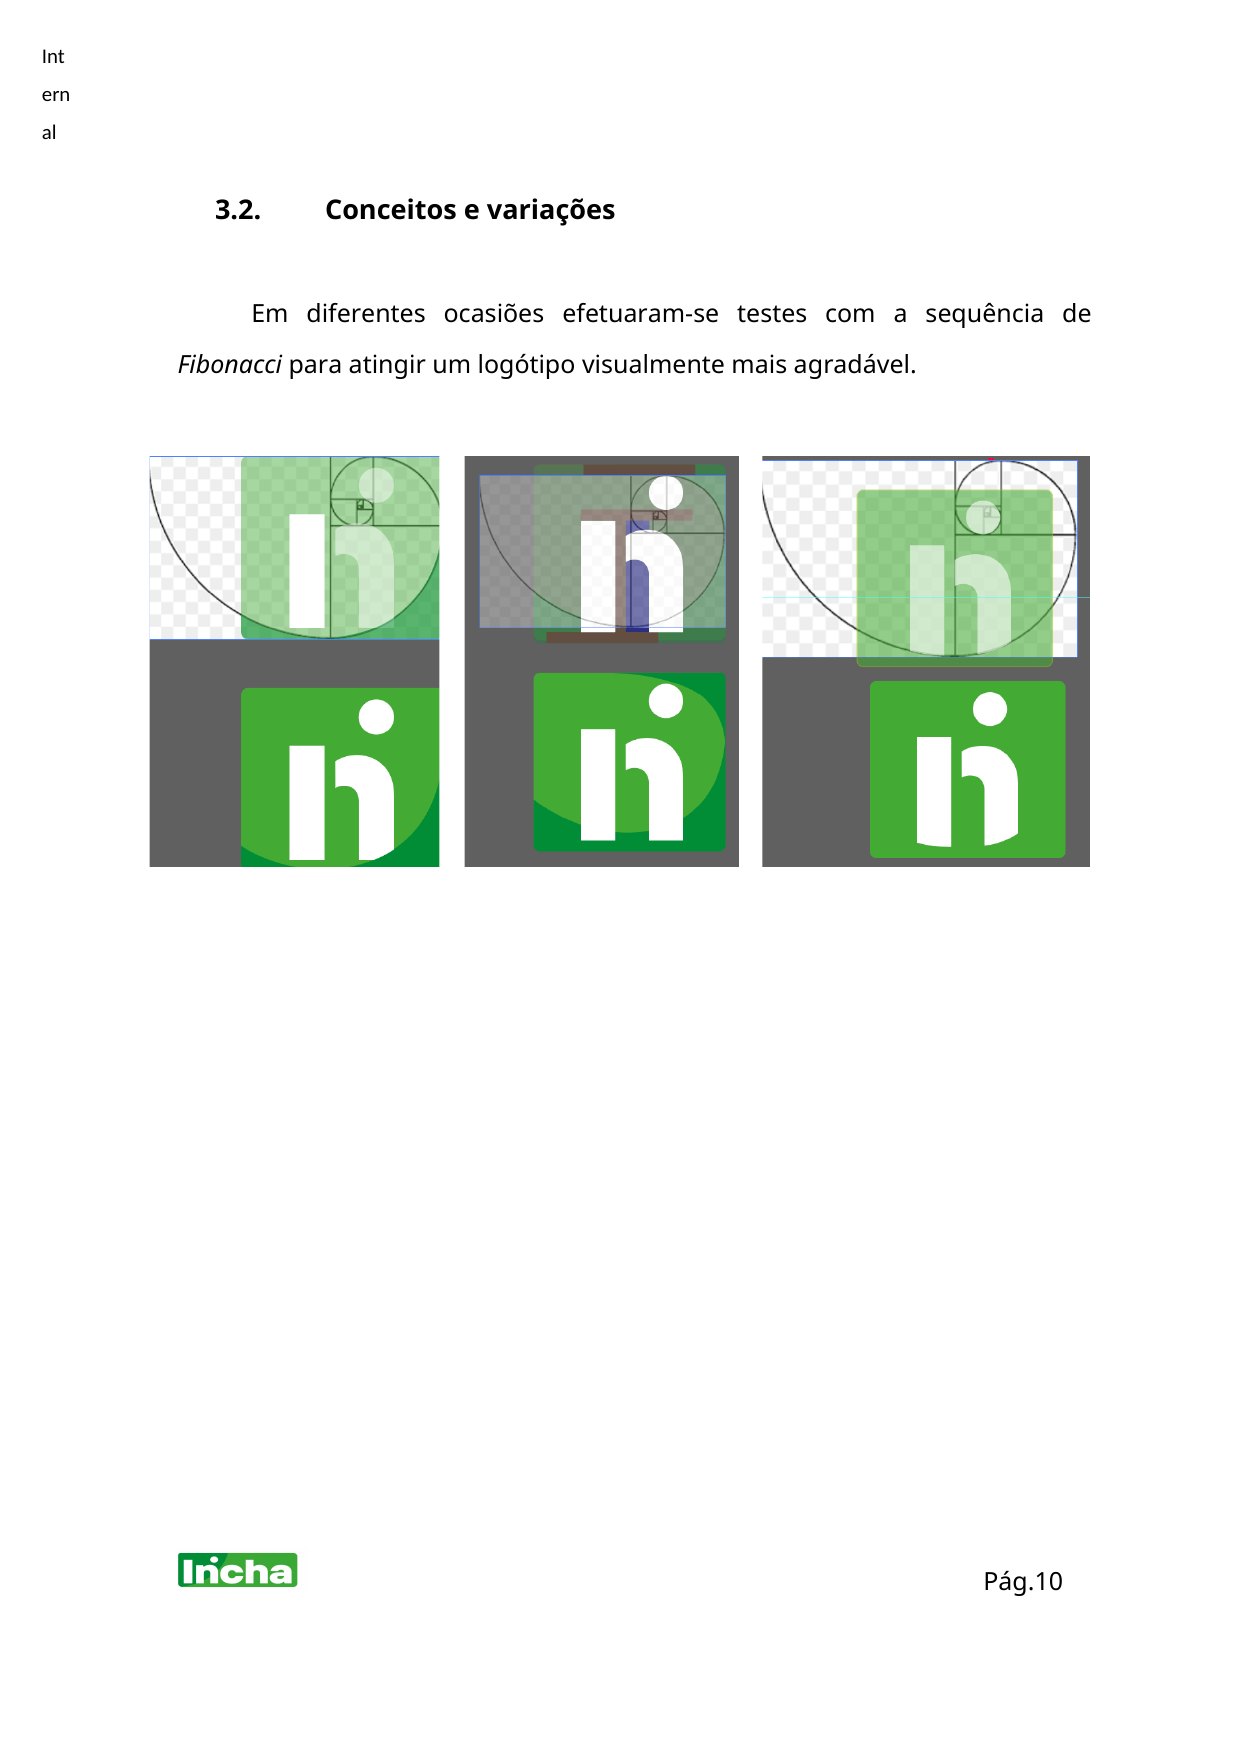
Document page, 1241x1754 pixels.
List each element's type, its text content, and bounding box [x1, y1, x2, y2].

picture [148, 456, 439, 866]
picture [761, 456, 1090, 866]
subtitle Conceitos e variações [215, 190, 1092, 227]
text Em diferentes ocasiões efetuaram-se testes com a sequência de Fibonacci para atingir um logótipo visualmente mais agradável. [177, 296, 1092, 381]
picture [177, 1547, 309, 1591]
picture [463, 456, 739, 866]
